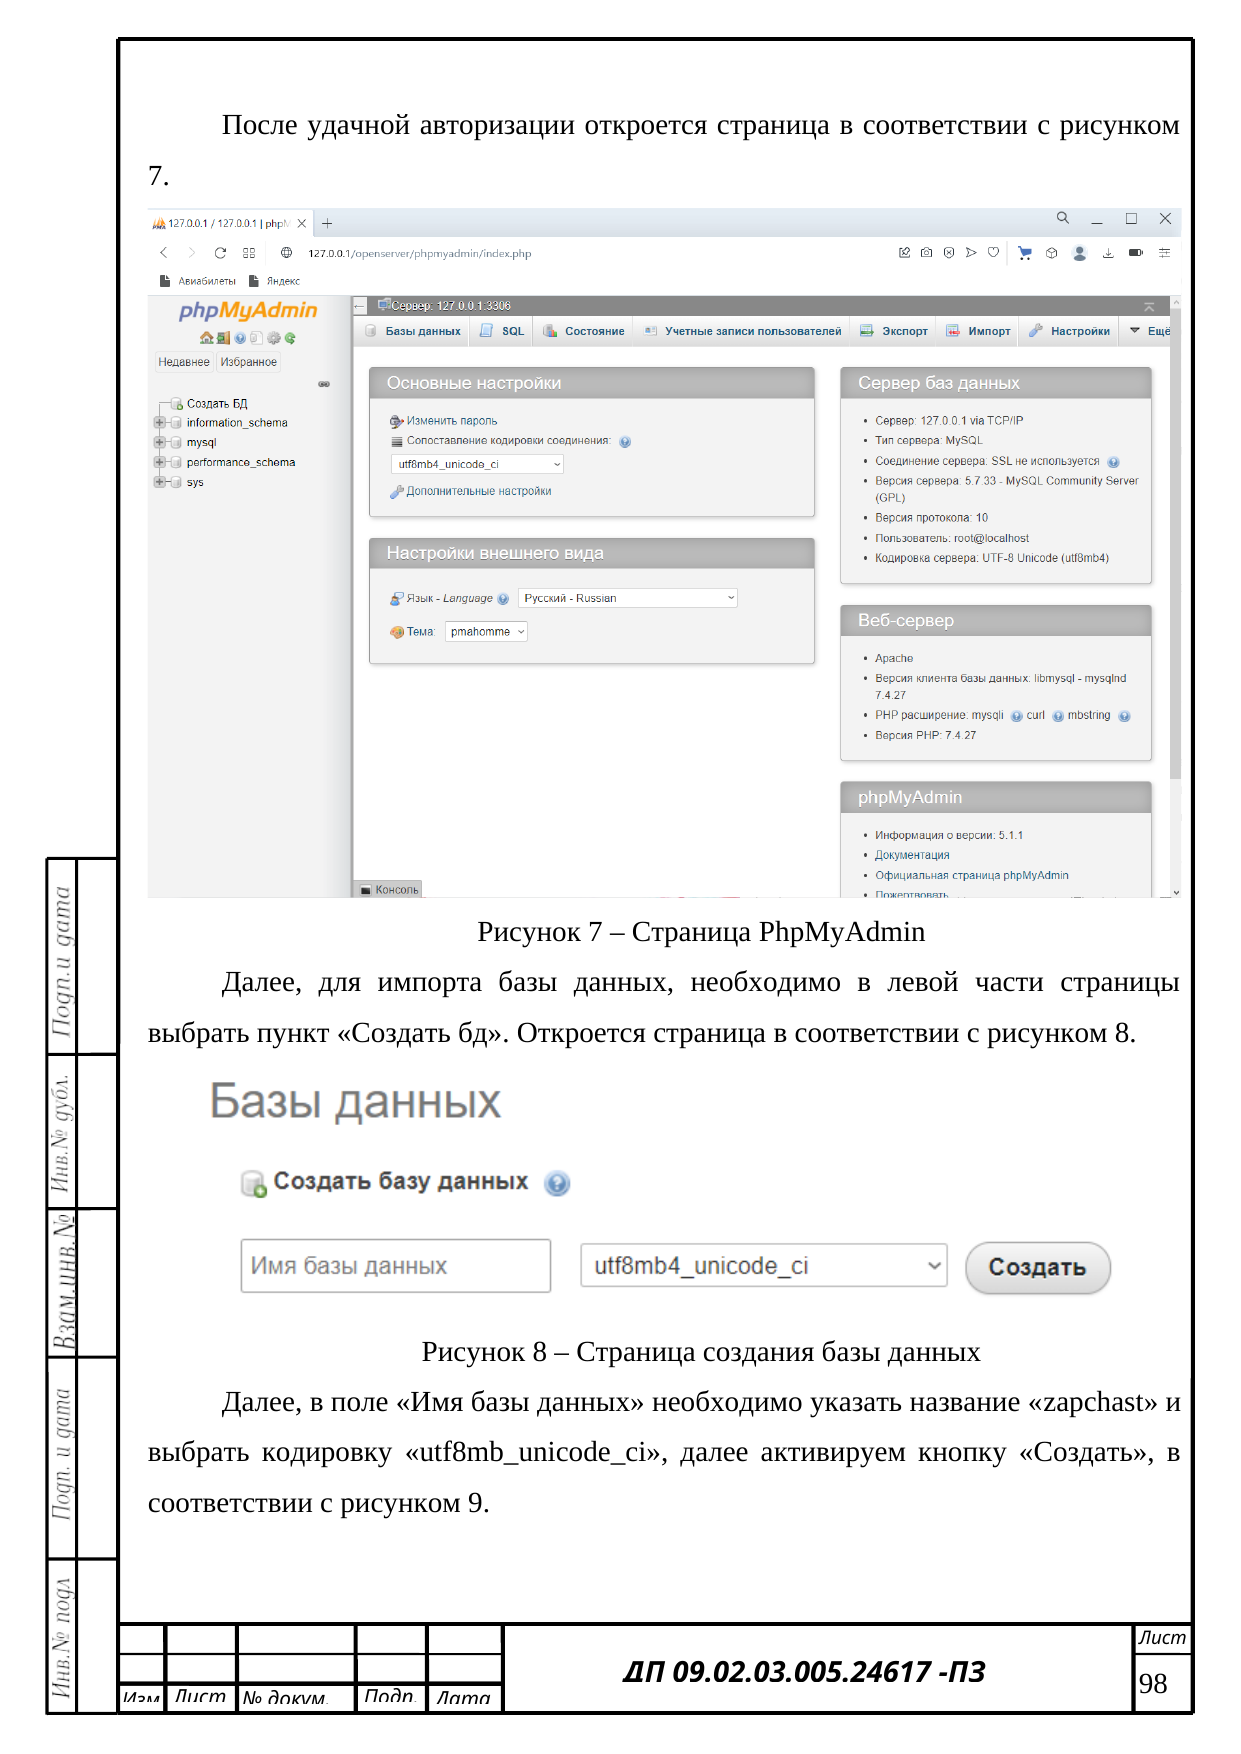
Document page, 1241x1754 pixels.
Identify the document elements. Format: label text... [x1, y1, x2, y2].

picture [147, 208, 1182, 898]
picture [203, 1065, 1126, 1318]
text Далее, для импорта базы данных, необходимо в левой части страницы выбрать пункт «Создать бд». Откроется страница в соответствии с рисунком 8. [148, 964, 1181, 1048]
text После удачной авторизации откроется страница в соответствии с рисунком 7. [148, 107, 1181, 191]
text Рисунок 7 – Страница PhpMyAdmin [148, 914, 1181, 948]
text Рисунок 8 – Страница создания базы данных [148, 1334, 1181, 1367]
text Далее, в поле «Имя базы данных» необходимо указать название «zapchast» и выбрать кодировку «utf8mb_unicode_ci», далее активируем кнопку «Создать», в соответствии с рисунком 9. [148, 1384, 1181, 1518]
